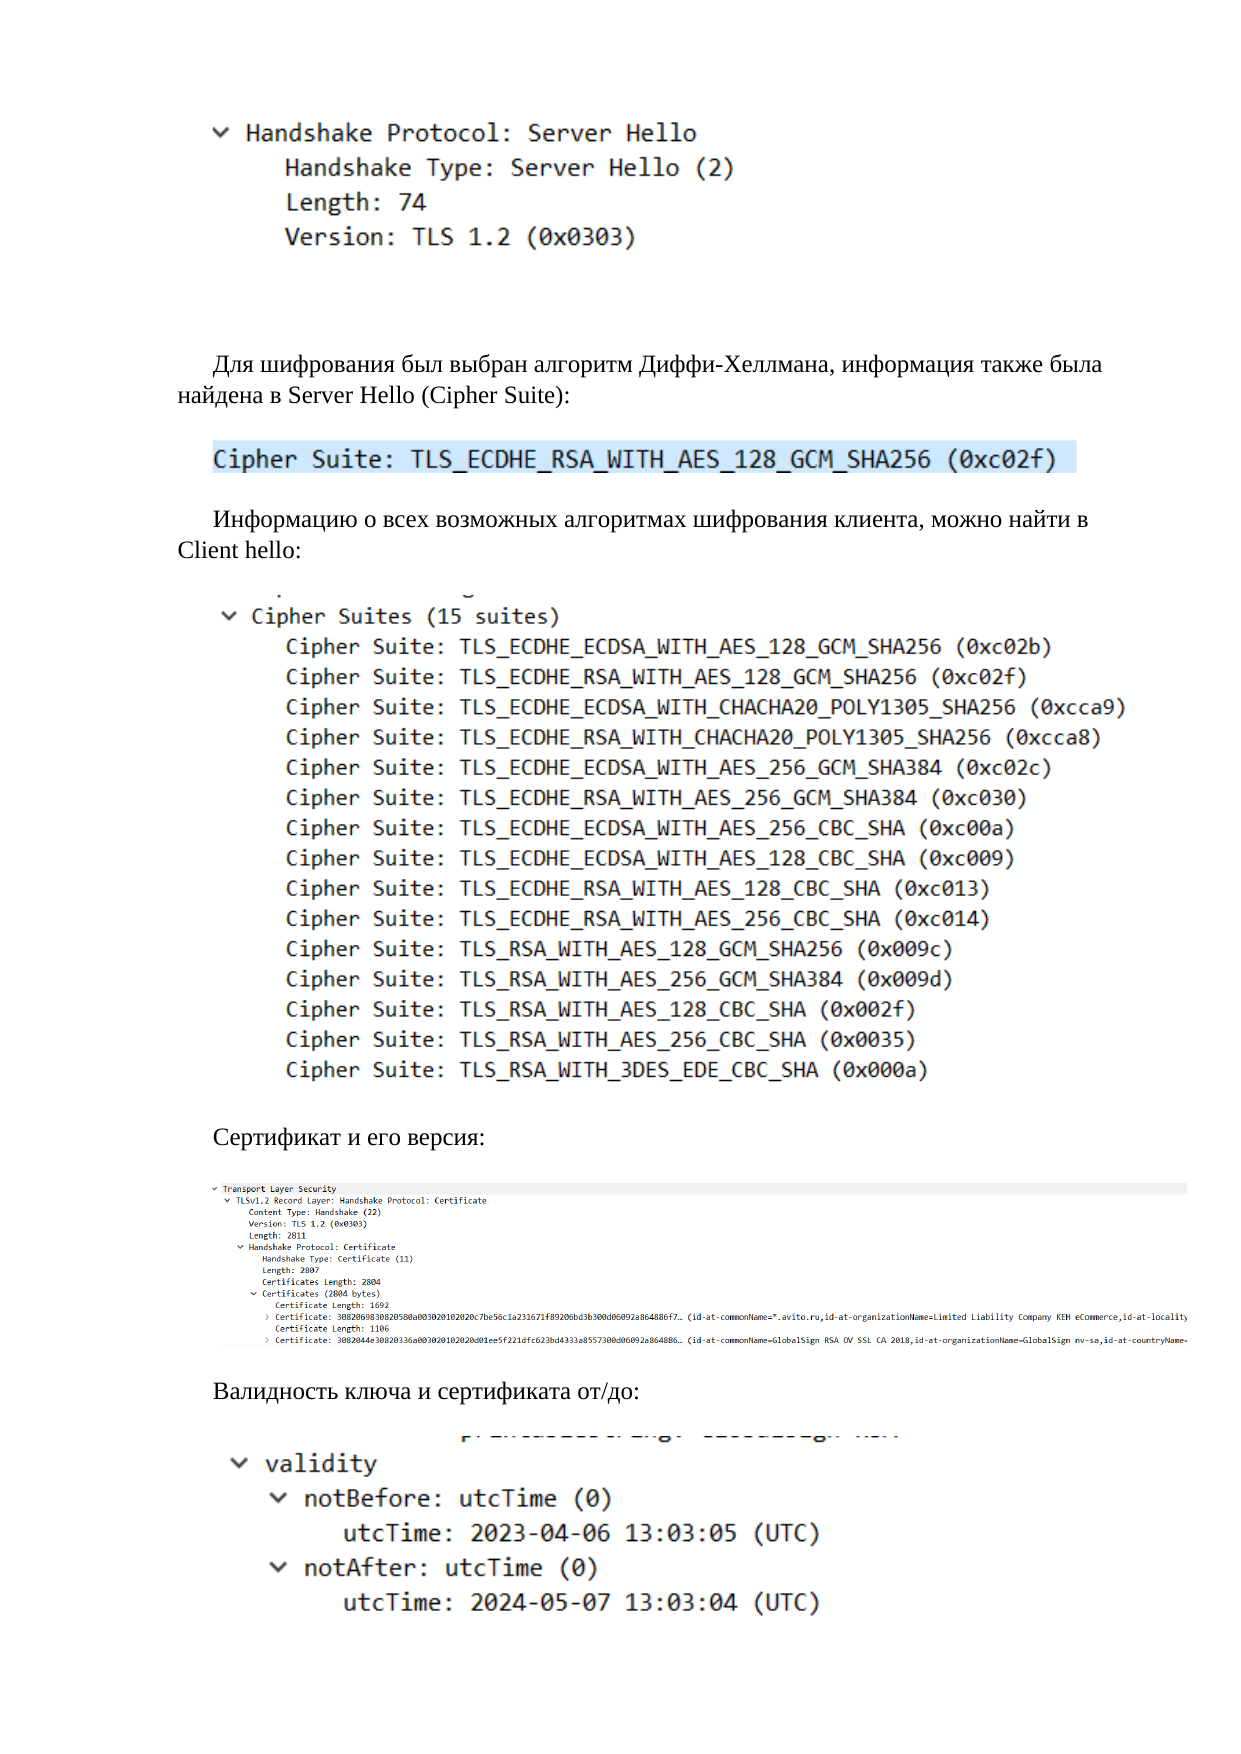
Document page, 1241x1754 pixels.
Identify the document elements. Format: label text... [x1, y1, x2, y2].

text Сертификат и его версия: [177, 1122, 1152, 1151]
picture [212, 595, 1188, 1091]
picture [212, 1436, 905, 1622]
picture [212, 440, 1077, 473]
text Валидность ключа и сертификата от/до: [177, 1376, 1152, 1405]
picture [212, 118, 794, 258]
picture [212, 1182, 1188, 1346]
text Для шифрования был выбран алгоритм Диффи-Хеллмана, информация также была найдена в Server Hello (Cipher Suite): [177, 349, 1152, 408]
text Информацию о всех возможных алгоритмах шифрования клиента, можно найти в Client hello: [177, 504, 1152, 564]
